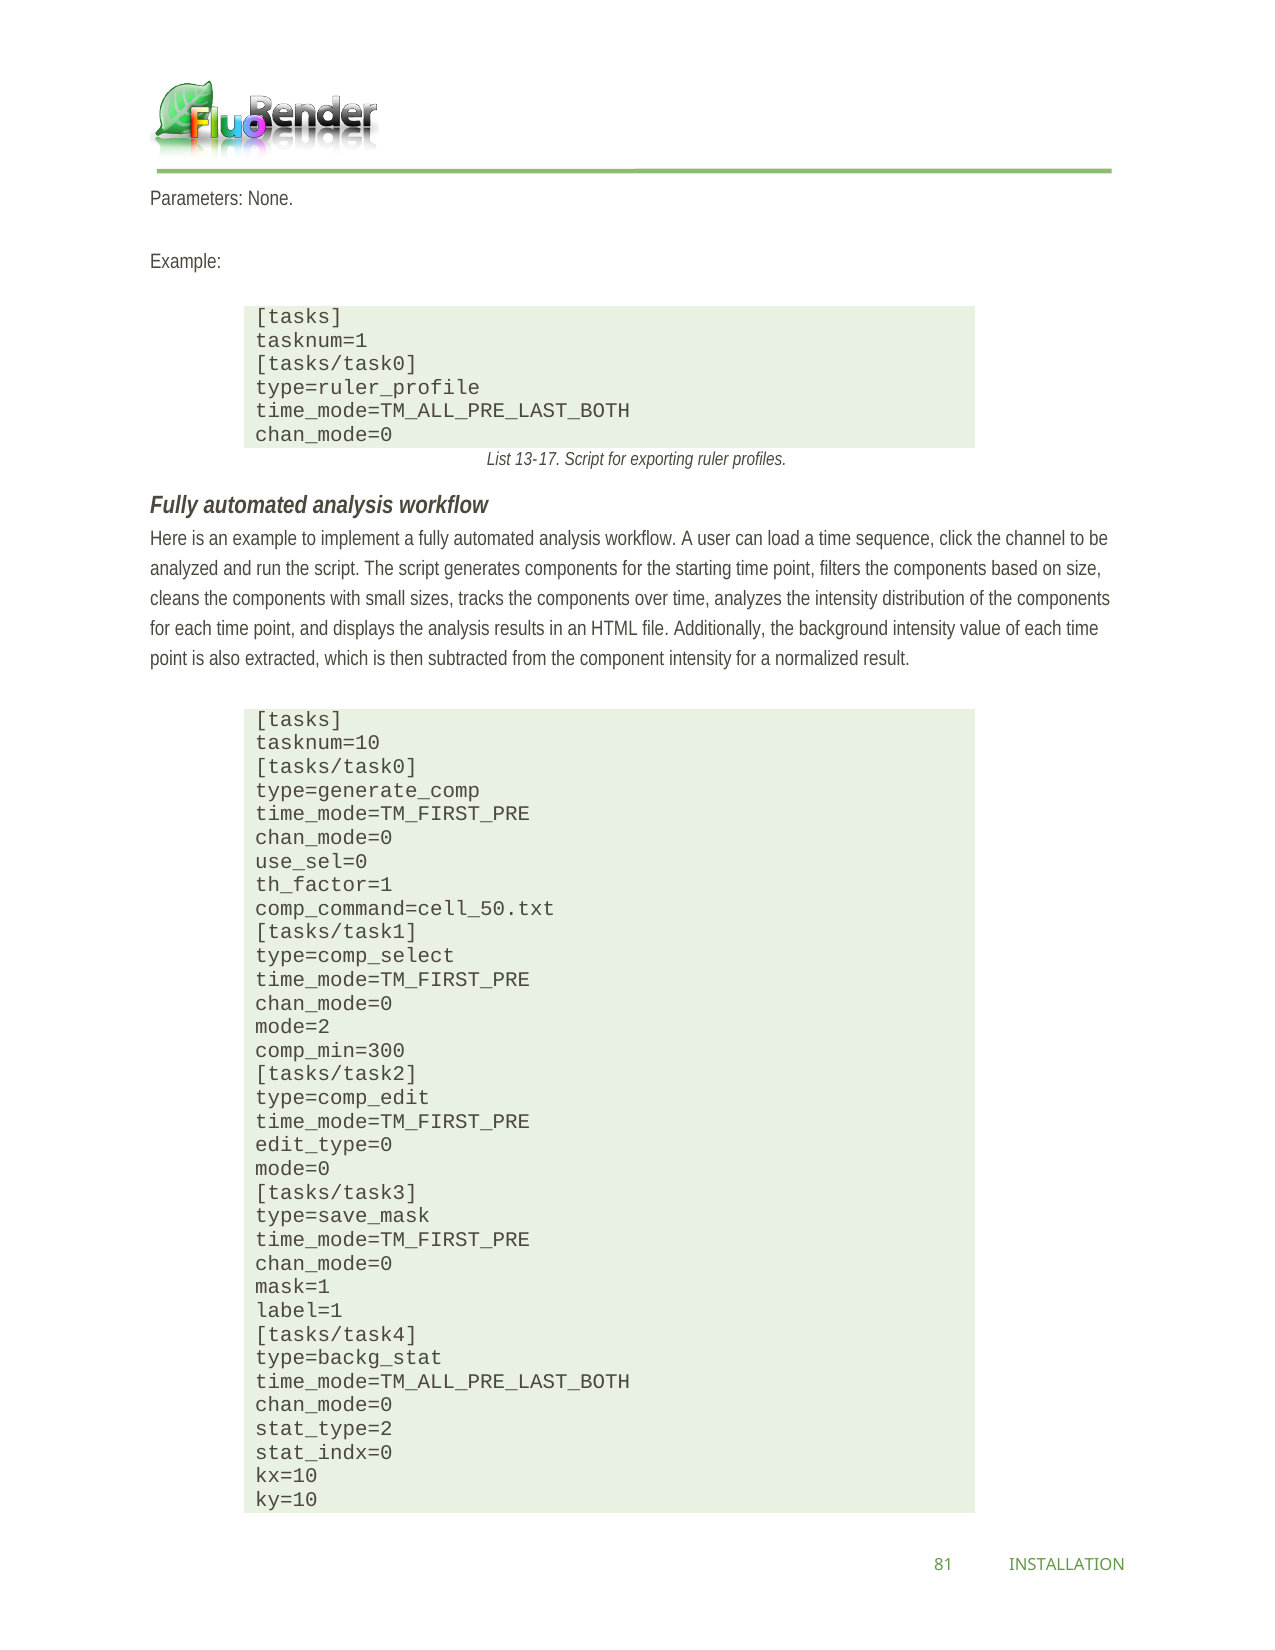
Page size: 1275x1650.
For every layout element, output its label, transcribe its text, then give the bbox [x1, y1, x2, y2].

text Parameters: None. [150, 185, 1125, 209]
picture [150, 75, 379, 162]
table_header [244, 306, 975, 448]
text Example: [150, 249, 1125, 273]
text Here is an example to implement a fully automated analysis workflow. A user can load a time sequence, click the channel to be analyzed and run the script. The script generates components for the starting time point, filters the components based on size, cleans the components with small sizes, tracks the components over time, analyzes the intensity distribution of the components for each time point, and displays the analysis results in an HTML file. Additionally, the background intensity value of each time point is also extracted, which is then subtracted from the component intensity for a normalized result. [150, 526, 1125, 669]
subtitle Fully automated analysis workflow [150, 490, 1125, 519]
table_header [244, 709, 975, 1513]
